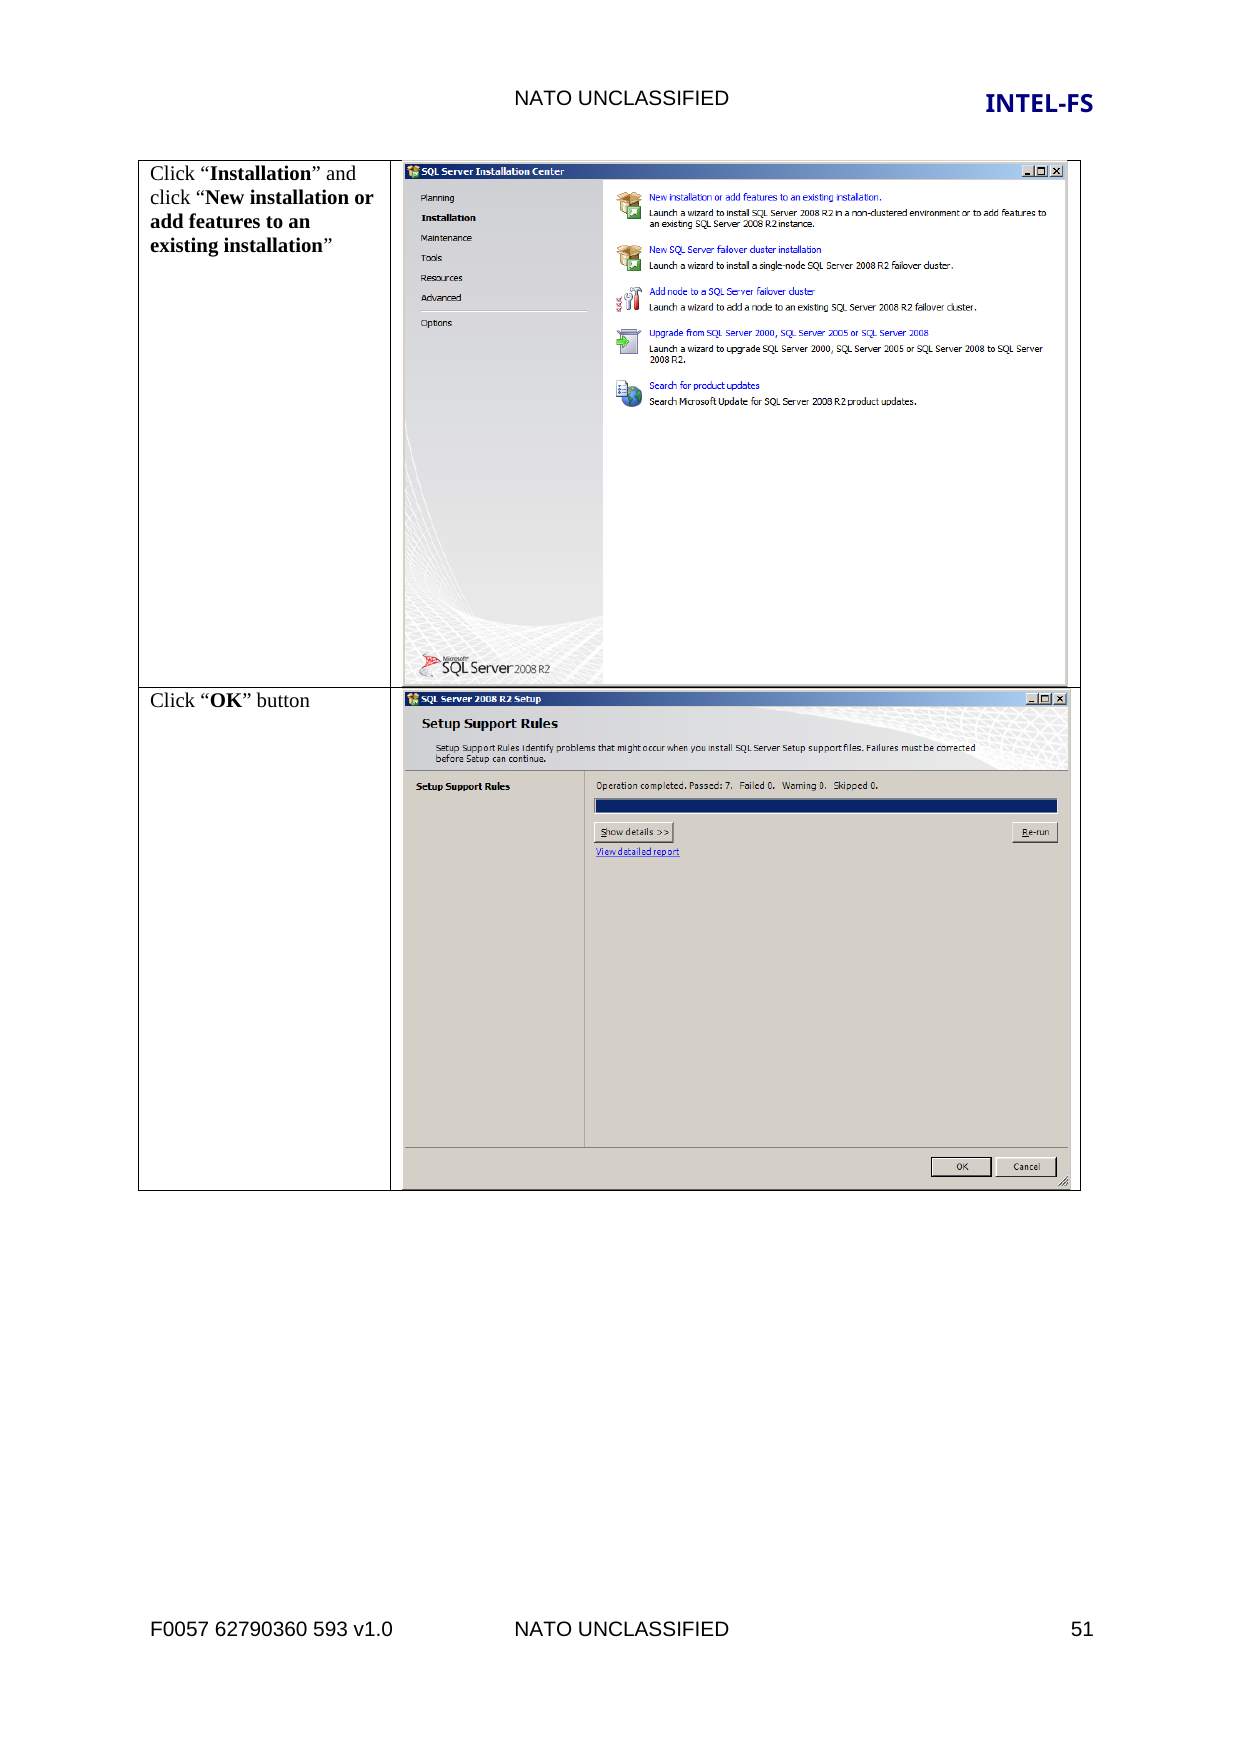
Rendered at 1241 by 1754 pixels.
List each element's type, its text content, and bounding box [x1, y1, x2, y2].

table_cell [1071, 688, 1080, 1190]
table_cell Click “OK” button [139, 688, 390, 1190]
table_cell [391, 161, 401, 687]
picture [401, 160, 1068, 687]
table_cell [1068, 161, 1080, 687]
table_cell Click “Installation” and click “New installation or add features to an existing installation” [139, 161, 390, 687]
picture [401, 688, 1071, 1190]
table_cell [391, 688, 401, 1190]
